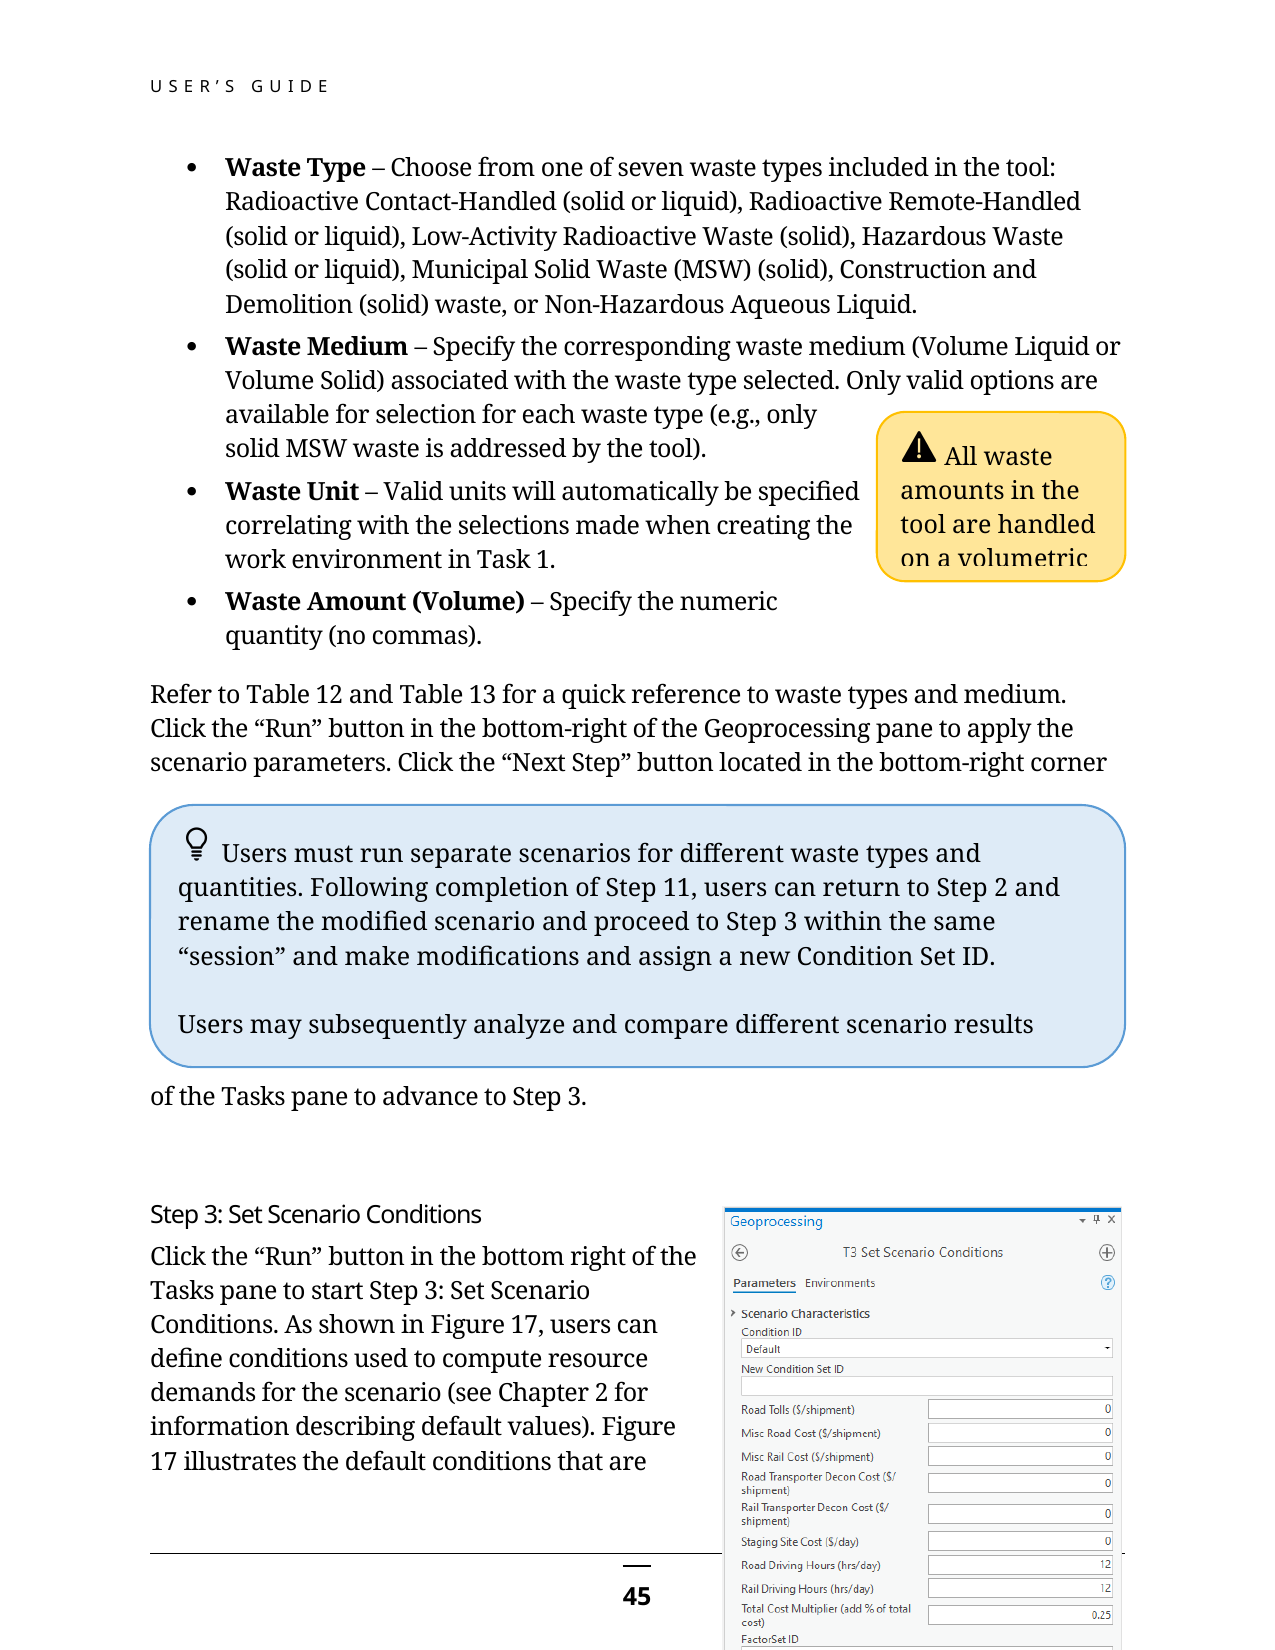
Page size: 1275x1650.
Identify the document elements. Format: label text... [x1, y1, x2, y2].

list Waste Unit – Valid units will automatically be specified correlating with the selections made when creating the work environment in Task 1. [187, 473, 884, 575]
list Waste Amount (Volume) – Specify the numeric quantity (no commas). [187, 584, 1125, 652]
list Waste Type – Choose from one of seven waste types included in the tool: Radioactive Contact-Handled (solid or liquid), Radioactive Remote-Handled (solid or liquid), Low-Activity Radioactive Waste (solid), Hazardous Waste (solid or liquid), Municipal Solid Waste (MSW) (solid), Construction and Demolition (solid) waste, or Non-Hazardous Aqueous Liquid. [187, 150, 1125, 320]
picture [177, 825, 216, 863]
list Waste Medium – Specify the corresponding waste medium (Volume Liquid or Volume Solid) associated with the waste type selected. Only valid options are available for selection for each waste type (e.g., only solid MSW waste is addressed by the tool). [187, 329, 1125, 465]
text Refer to Table 12 and Table 13 for a quick reference to waste types and medium. Click the “Run” button in the bottom-right of the Geoprocessing pane to apply the scenario parameters. Click the “Next Step” button located in the bottom-right corner of the Tasks pane to advance to Step 3. [150, 1037, 1125, 1112]
subtitle Step 3: Set Scenario Conditions [150, 1196, 1125, 1230]
text Refer to Table 12 and Table 13 for a quick reference to waste types and medium. Click the “Run” button in the bottom-right of the Geoprocessing pane to apply the scenario parameters. Click the “Next Step” button located in the bottom-right corner of the Tasks pane to advance to Step 3. [150, 677, 1125, 835]
picture [900, 427, 938, 466]
picture [722, 1206, 1122, 1650]
